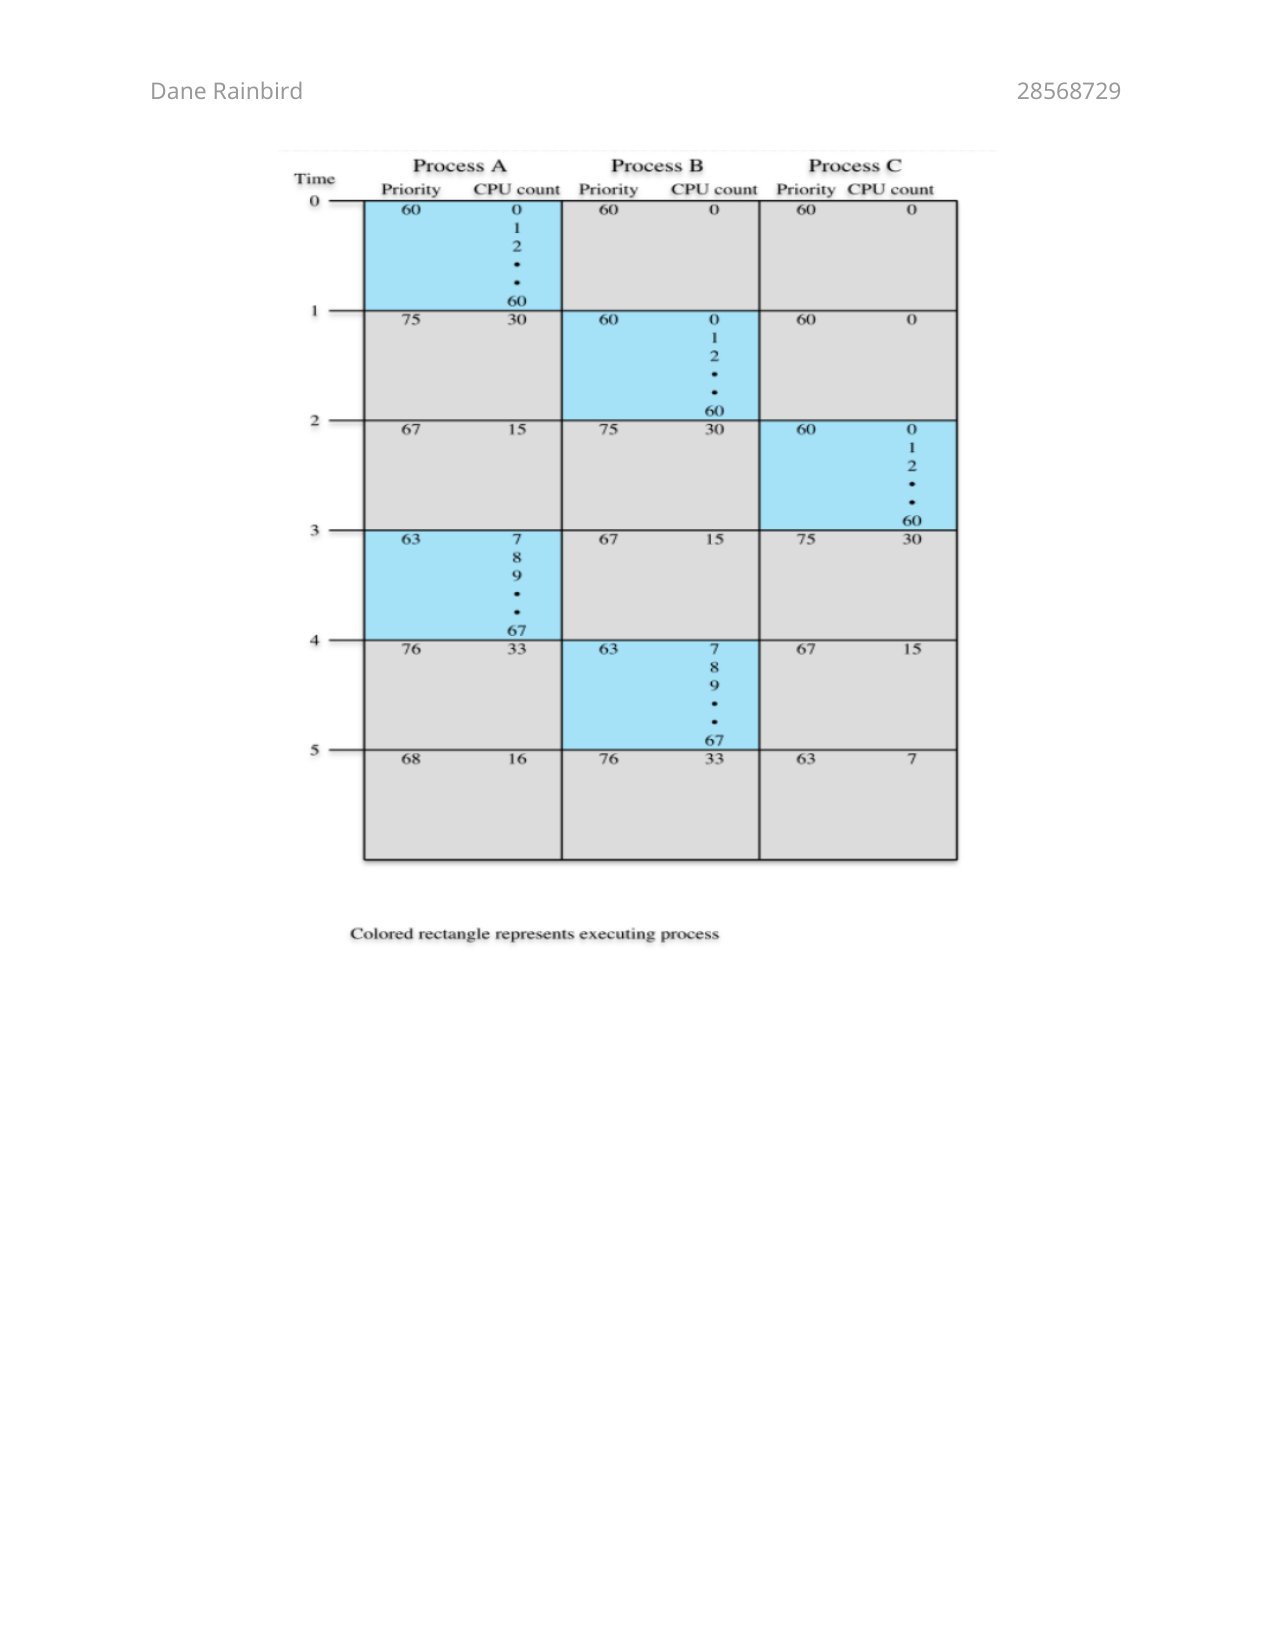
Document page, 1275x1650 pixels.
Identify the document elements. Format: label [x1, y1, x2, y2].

picture [277, 150, 998, 956]
